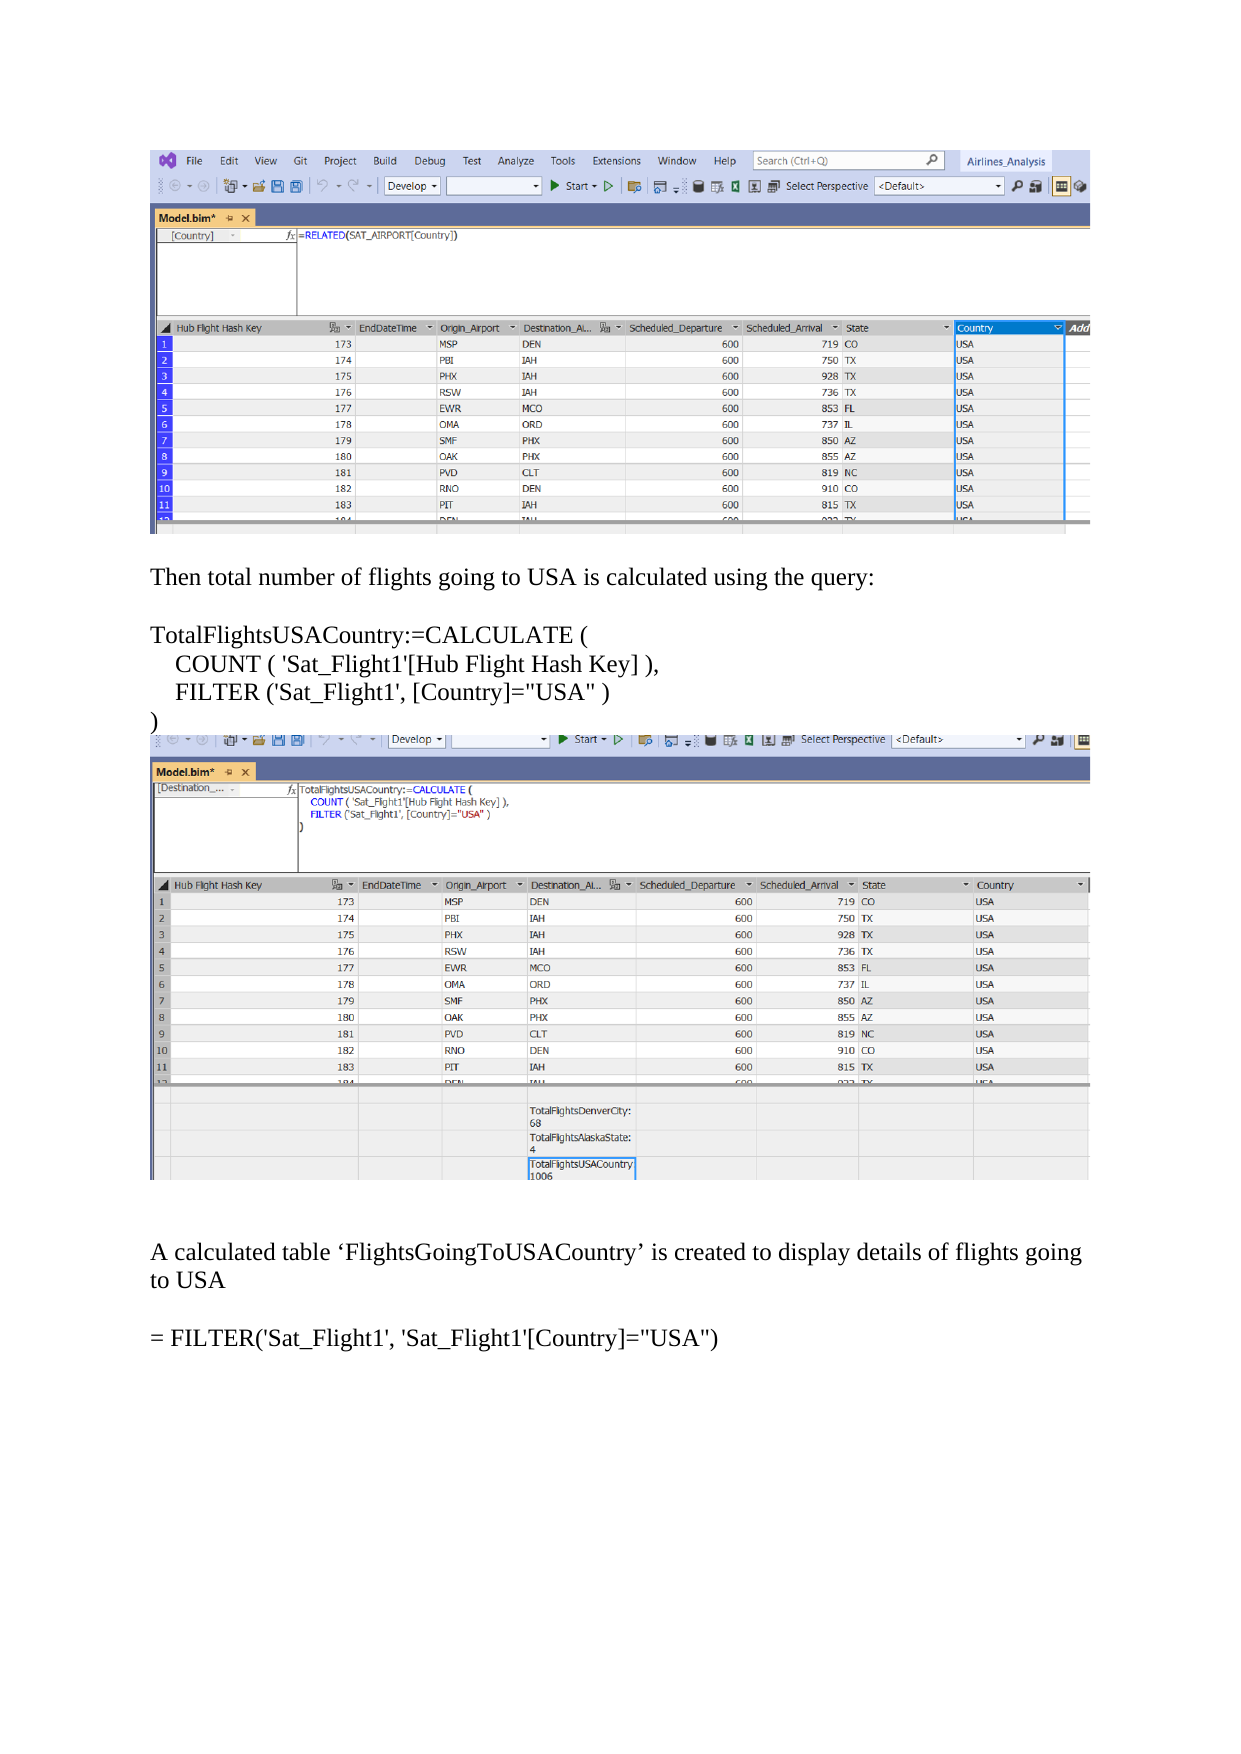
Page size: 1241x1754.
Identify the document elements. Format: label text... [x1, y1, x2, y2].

text A calculated table ‘FlightsGoingToUSACountry’ is created to display details of flights going to USA [150, 1237, 1090, 1294]
picture [150, 150, 1091, 534]
text TotalFlightsUSACountry:=CALCULATE ( COUNT ( 'Sat_Flight1'[Hub Flight Hash Key] ), FILTER ('Sat_Flight1', [Country]="USA" ) ) [150, 620, 1090, 735]
text Then total number of flights going to USA is calculated using the query: [150, 562, 1090, 591]
picture [150, 735, 1091, 1180]
text = FILTER('Sat_Flight1', 'Sat_Flight1'[Country]="USA") [150, 1323, 1090, 1352]
